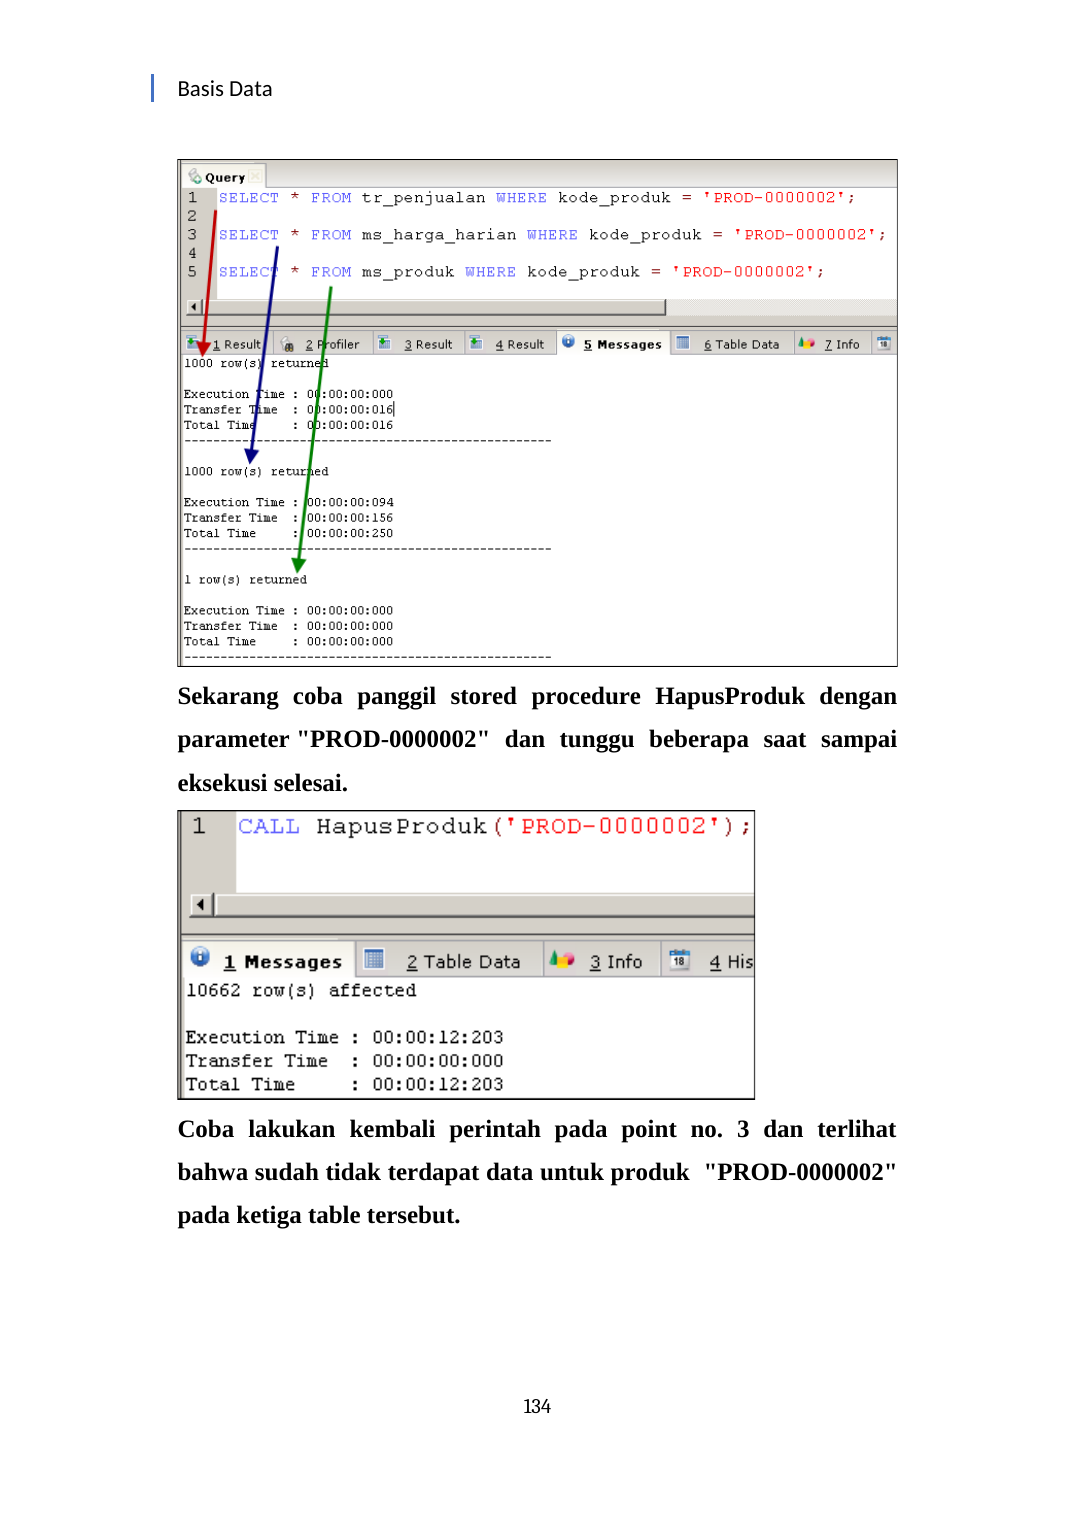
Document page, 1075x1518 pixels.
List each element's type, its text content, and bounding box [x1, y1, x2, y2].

text Coba lakukan kembali perintah pada point no. 3 dan terlihat bahwa sudah tidak terdapat data untuk produk "PROD-0000002" pada ketiga table tersebut. [177, 1114, 898, 1229]
text Sekarang coba panggil stored procedure HapusProduk dengan parameter "PROD-0000002" dan tunggu beberapa saat sampai eksekusi selesai. [177, 681, 898, 796]
picture [177, 810, 756, 1100]
picture [177, 159, 898, 667]
